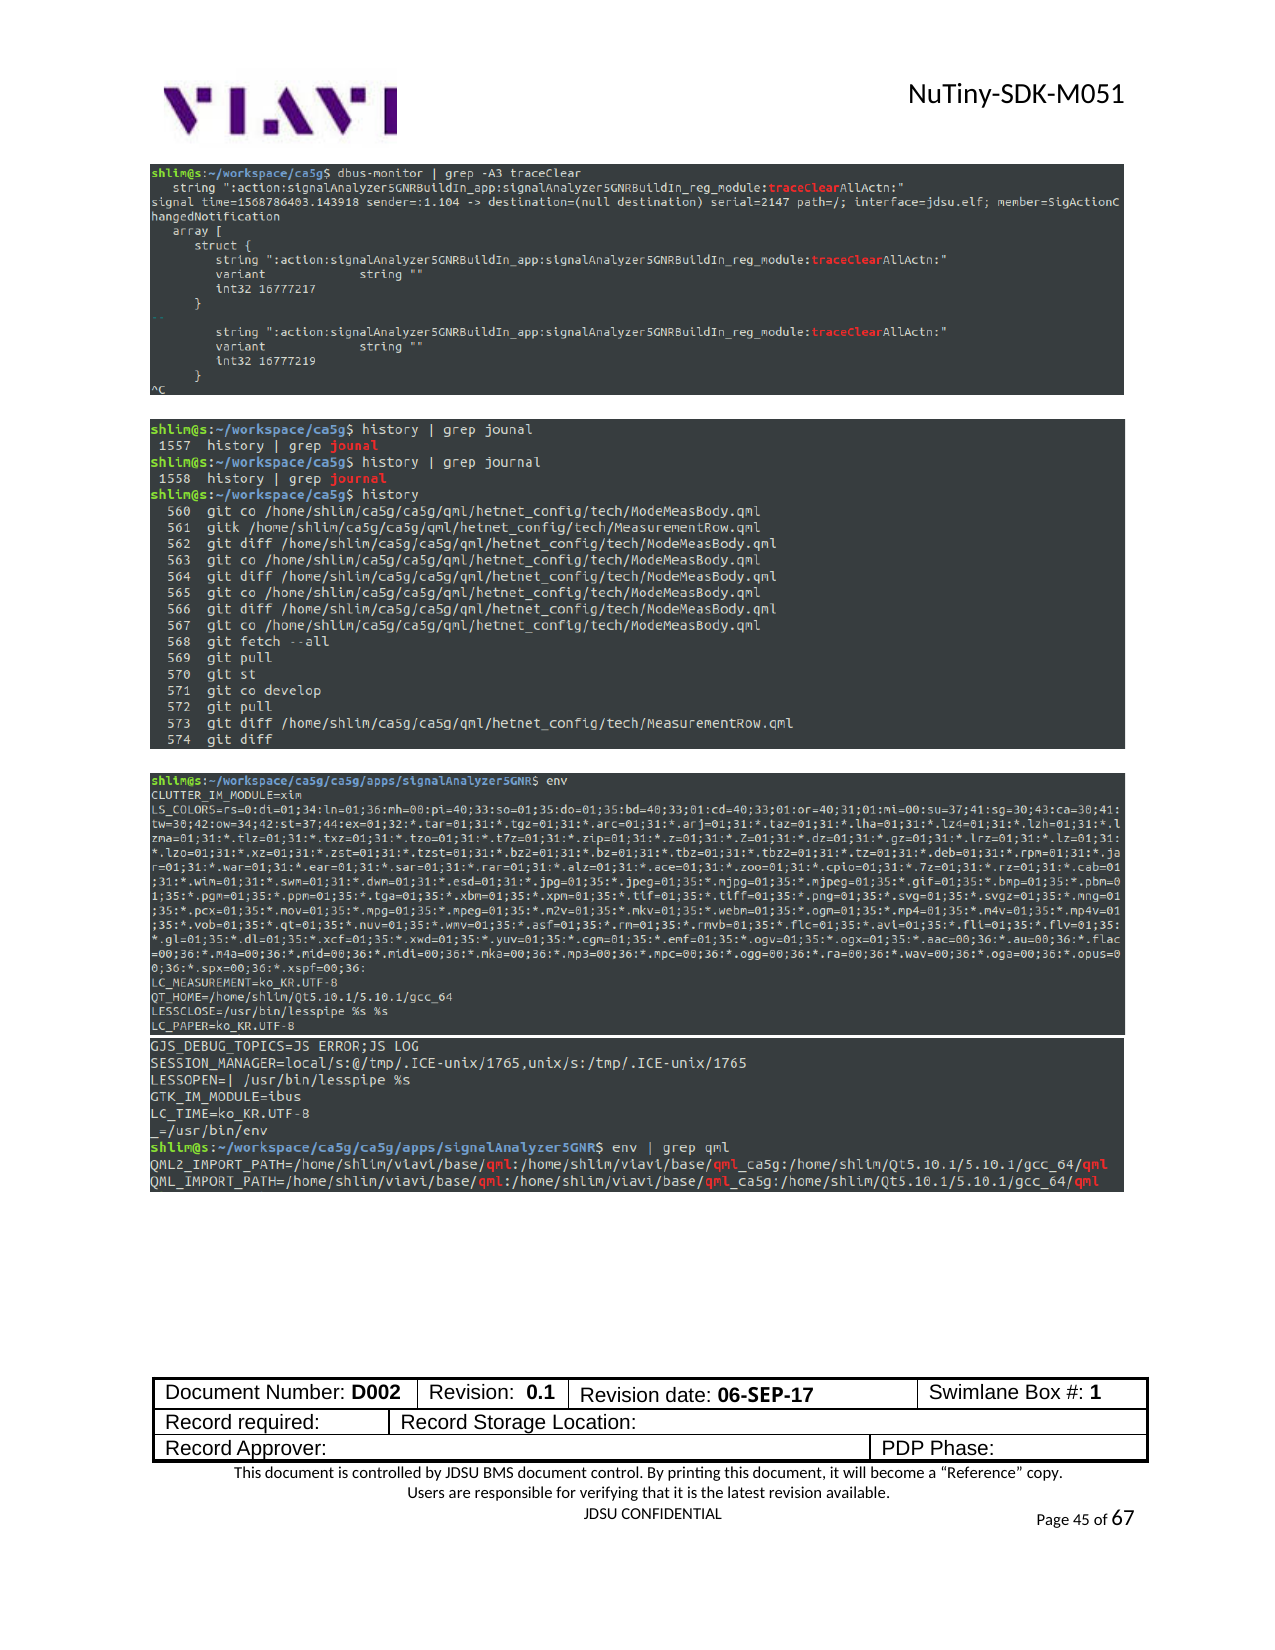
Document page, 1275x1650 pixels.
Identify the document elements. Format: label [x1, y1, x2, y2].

picture [162, 68, 397, 146]
picture [150, 419, 1125, 749]
picture [150, 773, 1125, 1035]
picture [150, 1038, 1124, 1192]
picture [150, 164, 1124, 395]
